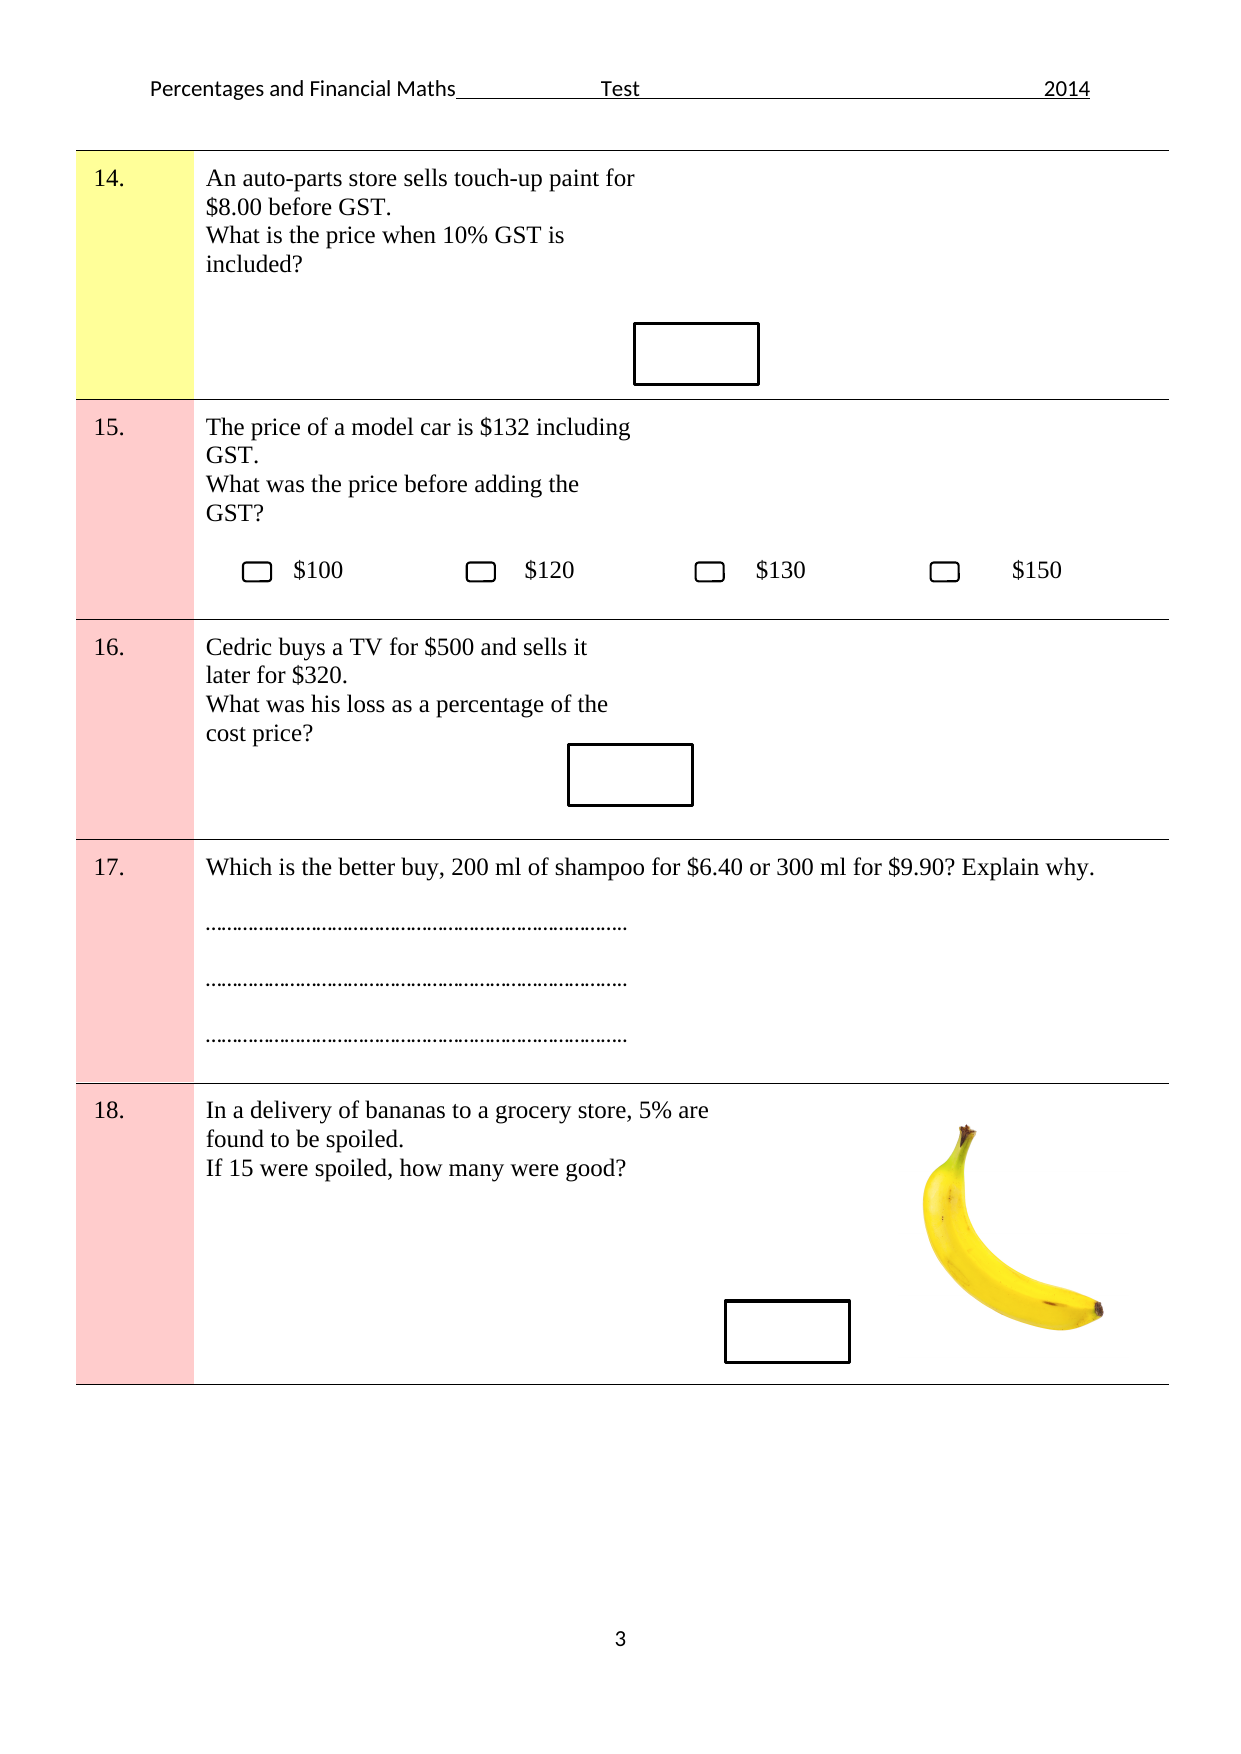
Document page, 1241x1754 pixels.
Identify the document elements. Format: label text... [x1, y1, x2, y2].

table_cell [76, 151, 194, 399]
table_cell In a delivery of bananas to a grocery store, 5% are found to be spoiled. If 15 were spoiled, how many were good? [194, 1084, 1169, 1384]
picture [897, 1109, 1129, 1358]
table_cell [76, 840, 194, 1082]
table_cell Which is the better buy, 200 ml of shampoo for $6.40 or 300 ml for $9.90? Explain why. …………………………………………………………………….. …………………………………………………………………….. …………………………………………………………………….. [194, 840, 1169, 1082]
table_cell An auto-parts store sells touch-up paint for $8.00 before GST. What is the price when 10% GST is included? [194, 151, 1169, 399]
table_cell [76, 400, 194, 619]
table_cell Cedric buys a TV for $500 and sells it later for $320. What was his loss as a percentage of the cost price? [194, 620, 1169, 839]
table_cell The price of a model car is $132 including GST. What was the price before adding the GST? $100 $120 $130 $150 [194, 400, 1169, 619]
table_cell [76, 620, 194, 839]
table_cell [76, 1084, 194, 1384]
